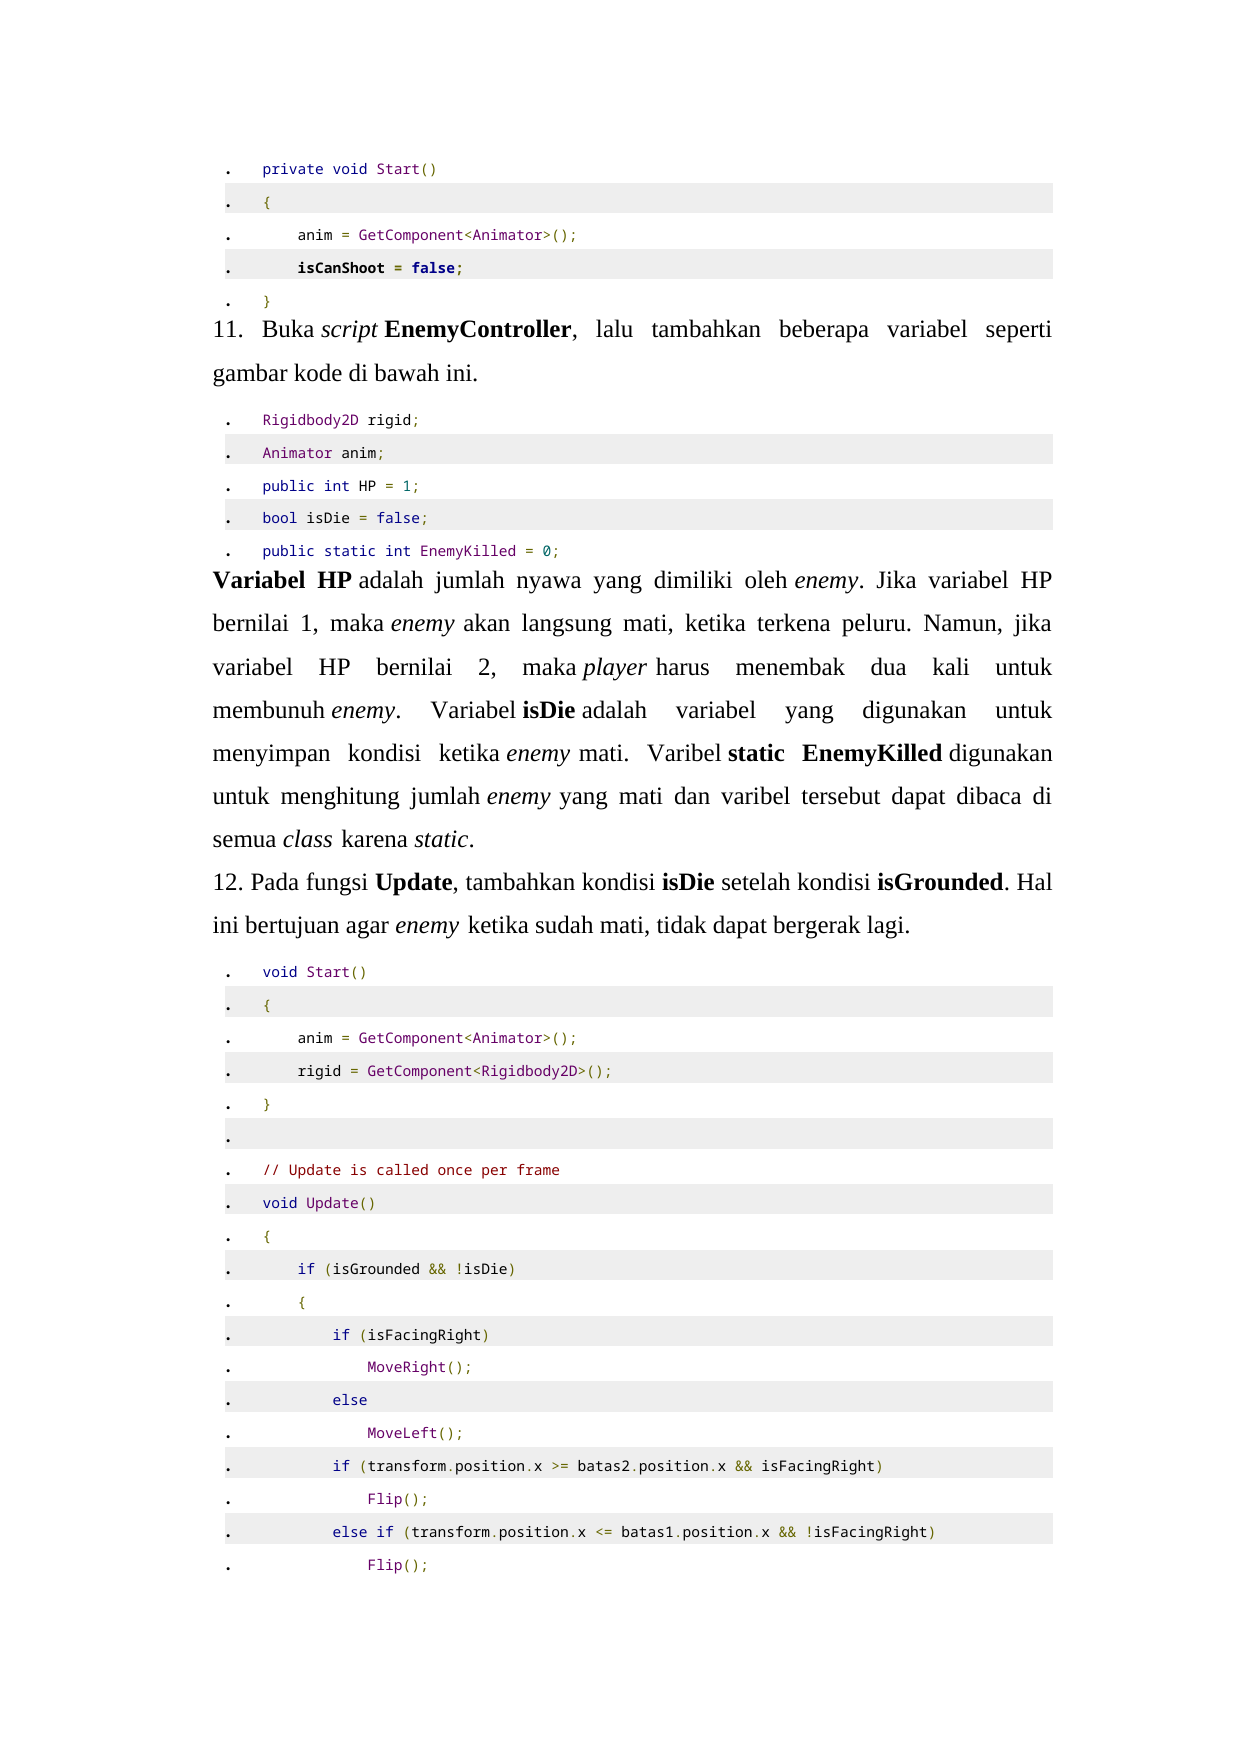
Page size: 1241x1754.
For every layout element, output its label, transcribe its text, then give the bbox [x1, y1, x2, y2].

list anim = GetComponent<Animator>(); [225, 1019, 1053, 1050]
list else [225, 1381, 1053, 1412]
list Flip(); [225, 1480, 1053, 1511]
list Animator anim; [225, 434, 1053, 464]
list { [225, 183, 1053, 213]
list rigid = GetComponent<Rigidbody2D>(); [225, 1052, 1053, 1083]
list { [225, 1217, 1053, 1247]
text Variabel HP adalah jumlah nyawa yang dimiliki oleh enemy. Jika variabel HP bernilai 1, maka enemy akan langsung mati, ketika terkena peluru. Namun, jika variabel HP bernilai 2, maka player harus menembak dua kali untuk membunuh enemy. Variabel isDie adalah variabel yang digunakan untuk menyimpan kondisi ketika enemy mati. Varibel static EnemyKilled digunakan untuk menghitung jumlah enemy yang mati dan varibel tersebut dapat dibaca di semua class karena static. [212, 565, 1053, 853]
list bool isDie = false; [225, 499, 1053, 530]
list public static int EnemyKilled = 0; [225, 532, 1053, 563]
list // Update is called once per frame [225, 1151, 1053, 1182]
list else if (transform.position.x <= batas1.position.x && !isFacingRight) [225, 1513, 1053, 1544]
list MoveLeft(); [225, 1414, 1053, 1445]
list if (isGrounded && !isDie) [225, 1250, 1053, 1280]
list Rigidbody2D rigid; [225, 401, 1053, 431]
list if (transform.position.x >= batas2.position.x && isFacingRight) [225, 1447, 1053, 1478]
list Flip(); [225, 1546, 1053, 1577]
list void Start() [225, 953, 1053, 984]
text 12. Pada fungsi Update, tambahkan kondisi isDie setelah kondisi isGrounded. Hal ini bertujuan agar enemy ketika sudah mati, tidak dapat bergerak lagi. [212, 867, 1053, 939]
list MoveRight(); [225, 1348, 1053, 1379]
list } [225, 282, 1053, 312]
list } [225, 1085, 1053, 1116]
list anim = GetComponent<Animator>(); [225, 216, 1053, 246]
list public int HP = 1; [225, 467, 1053, 497]
list { [225, 986, 1053, 1017]
list isCanShoot = false; [225, 249, 1053, 279]
list { [225, 1283, 1053, 1313]
list void Update() [225, 1184, 1053, 1214]
list if (isFacingRight) [225, 1316, 1053, 1346]
text 11. Buka script EnemyController, lalu tambahkan beberapa variabel seperti gambar kode di bawah ini. [212, 314, 1053, 386]
list private void Start() [225, 150, 1053, 181]
